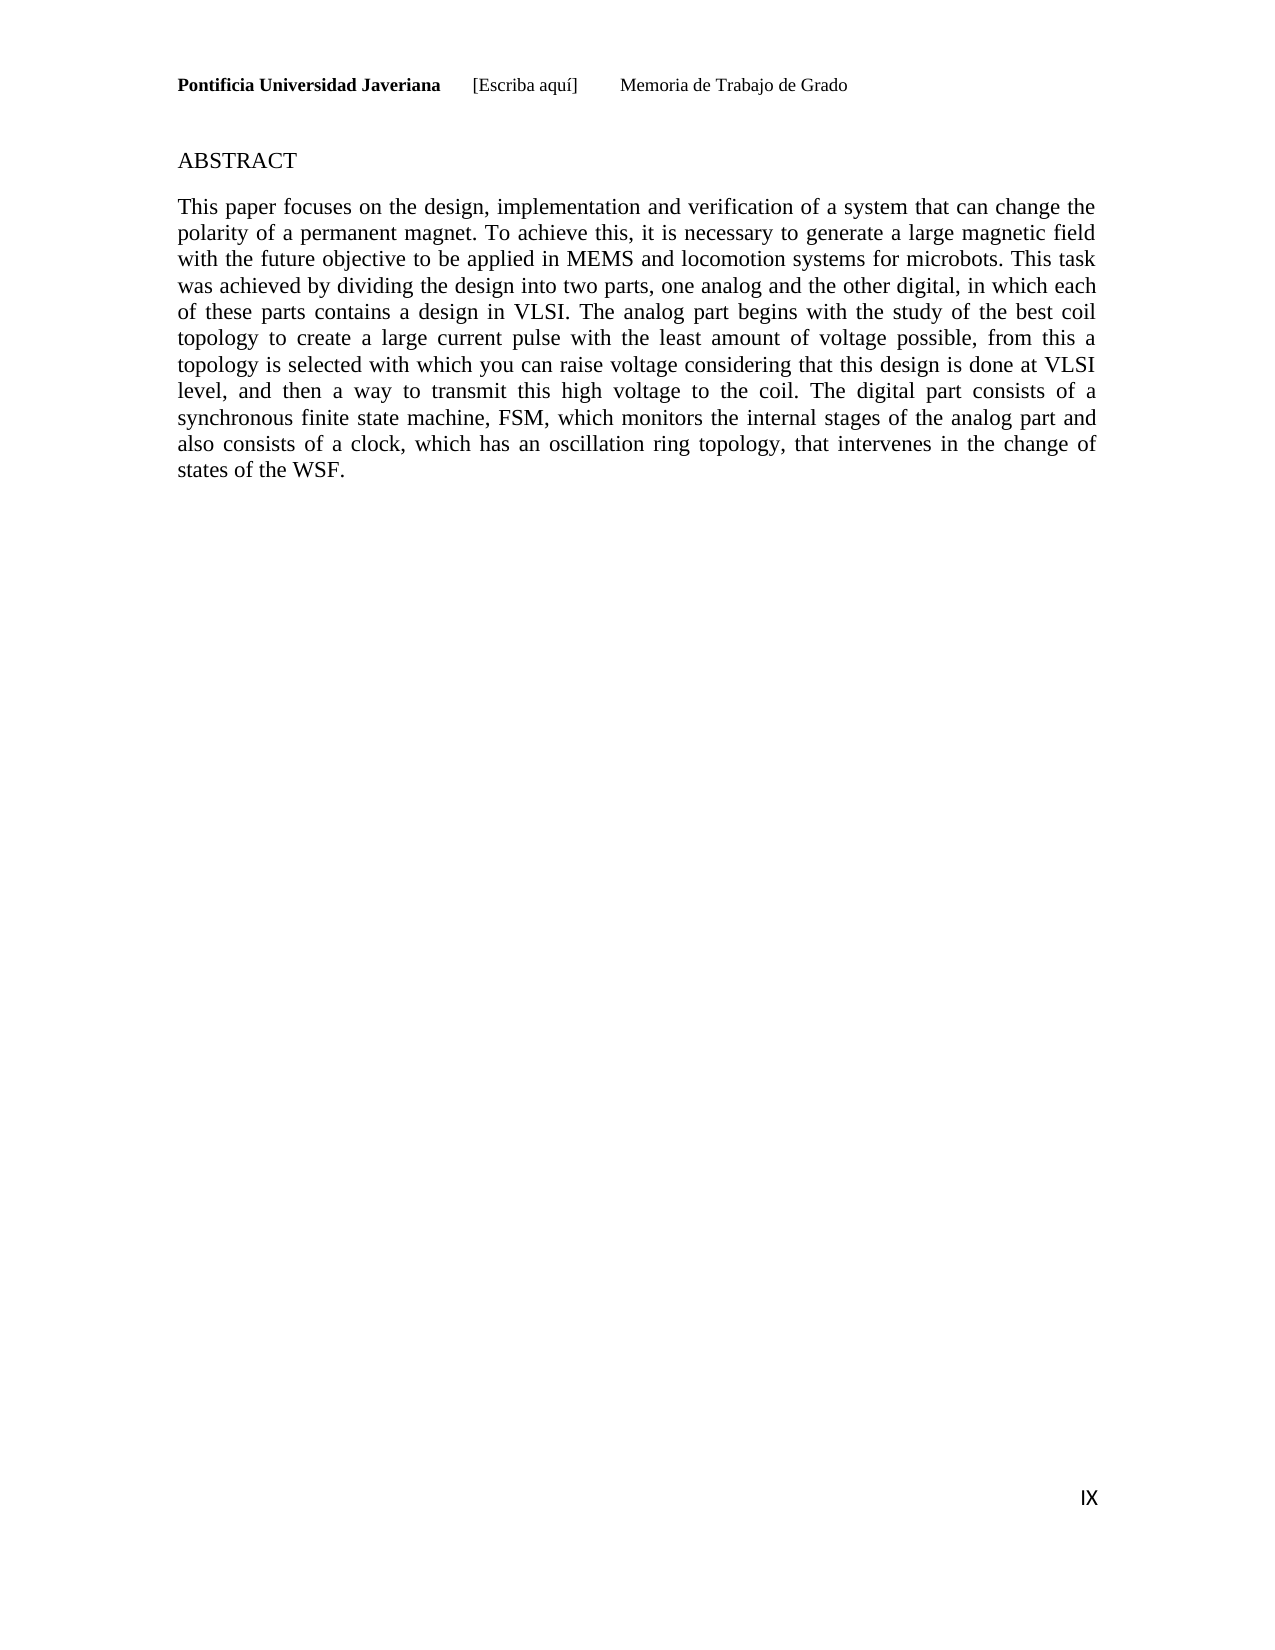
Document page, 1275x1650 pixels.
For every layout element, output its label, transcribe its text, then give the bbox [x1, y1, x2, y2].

text This paper focuses on the design, implementation and verification of a system that can change the polarity of a permanent magnet. To achieve this, it is necessary to generate a large magnetic field with the future objective to be applied in MEMS and locomotion systems for microbots. This task was achieved by dividing the design into two parts, one analog and the other digital, in which each of these parts contains a design in VLSI. The analog part begins with the study of the best coil topology to create a large current pulse with the least amount of voltage possible, from this a topology is selected with which you can raise voltage considering that this design is done at VLSI level, and then a way to transmit this high voltage to the coil. The digital part consists of a synchronous finite state machine, FSM, which monitors the internal stages of the analog part and also consists of a clock, which has an oscillation ring topology, that intervenes in the change of states of the WSF. [177, 193, 1098, 483]
text ABSTRACT [177, 148, 1098, 174]
